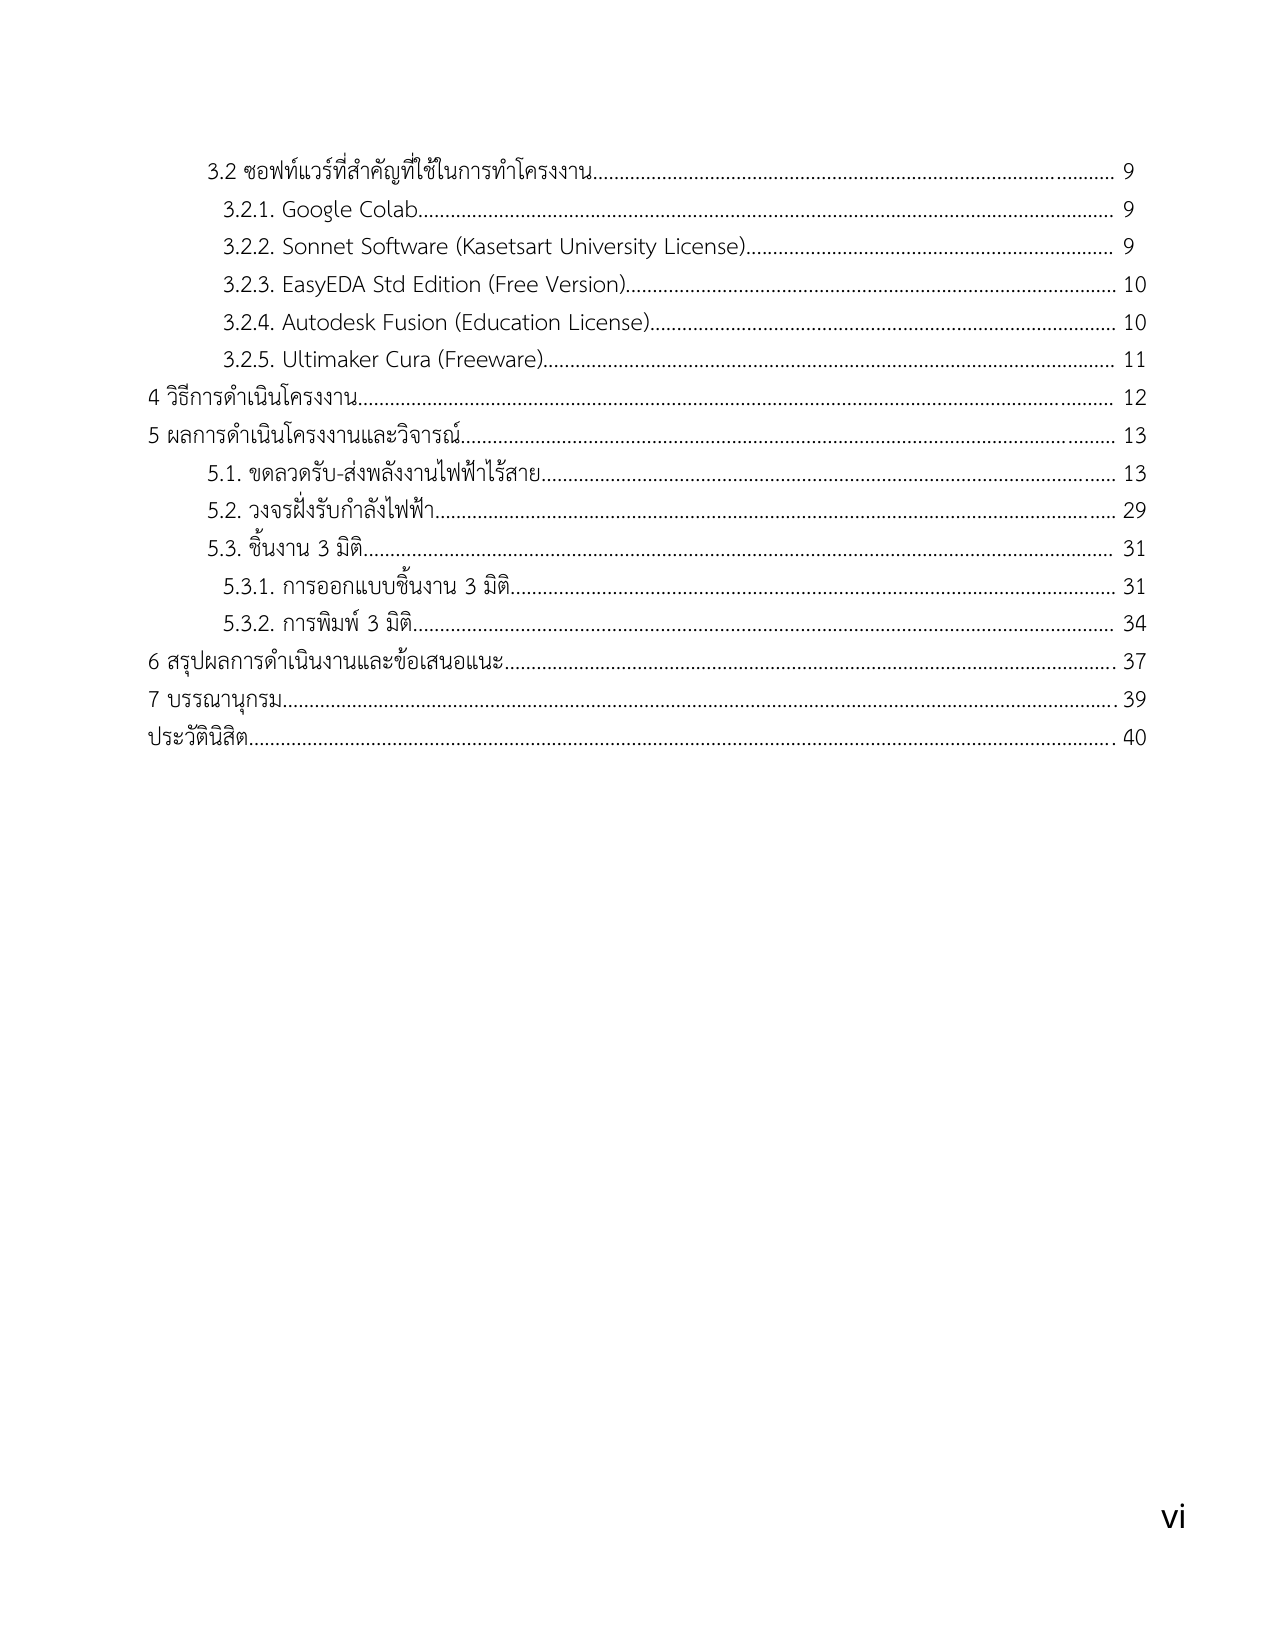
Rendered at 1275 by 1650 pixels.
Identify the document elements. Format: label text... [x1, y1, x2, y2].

text 5 ผลการดำเนินโครงงานและวิจารณ์……………………………………………………………………………………………………..……. 13 [148, 414, 1186, 452]
text 3.2 ซอฟท์แวร์ที่สำคัญที่ใช้ในการทำโครงงาน……………………………………………………………………………..……… 9 [148, 150, 1186, 188]
text 4 วิธีการดำเนินโครงงาน……………………………………………………………………………………………………………………..…….. 12 [148, 376, 1186, 414]
text 5.3. ชิ้นงาน 3 มิติ..............………………………………………………………………………………………………………………. 31 [148, 527, 1186, 565]
text 3.2.5. Ultimaker Cura (Freeware)...................................................…………………………………..…………... 11 [148, 338, 1186, 376]
text 5.3.2. การพิมพ์ 3 มิติ...........................................................................…………………………………..…………... 34 [148, 602, 1186, 640]
text 5.3.1. การออกแบบชิ้นงาน 3 มิติ..........................................................................….………………...………….. 31 [148, 565, 1186, 602]
text 6 สรุปผลการดำเนินงานและข้อเสนอแนะ……………………………………………………………………………………………………. 37 [148, 640, 1186, 678]
text 5.2. วงจรฝั่งรับกำลังไฟฟ้า……………………………………………………………………………………………………………..... 29 [148, 489, 1186, 527]
text 3.2.3. EasyEDA Std Edition (Free Version)....................................…………………………………...………….. 10 [148, 263, 1186, 301]
text ประวัตินิสิต………………………………………………………………………………………………………………………………………………. 40 [148, 716, 1186, 753]
text 3.2.4. Autodesk Fusion (Education License)..........................................................…………..…………... 10 [148, 301, 1186, 338]
text 3.2.1. Google Colab..........................................................................…………………………………...………….. 9 [148, 188, 1186, 225]
text 7 บรรณานุกรม…………………………………………………………………………………………………………………………………………. 39 [148, 678, 1186, 716]
text 5.1. ขดลวดรับ-ส่งพลังงานไฟฟ้าไร้สาย…………………………………………………………………………………………..…. 13 [148, 452, 1186, 489]
text 3.2.2. Sonnet Software (Kasetsart University License).............…………………………………..…………... 9 [148, 225, 1186, 263]
